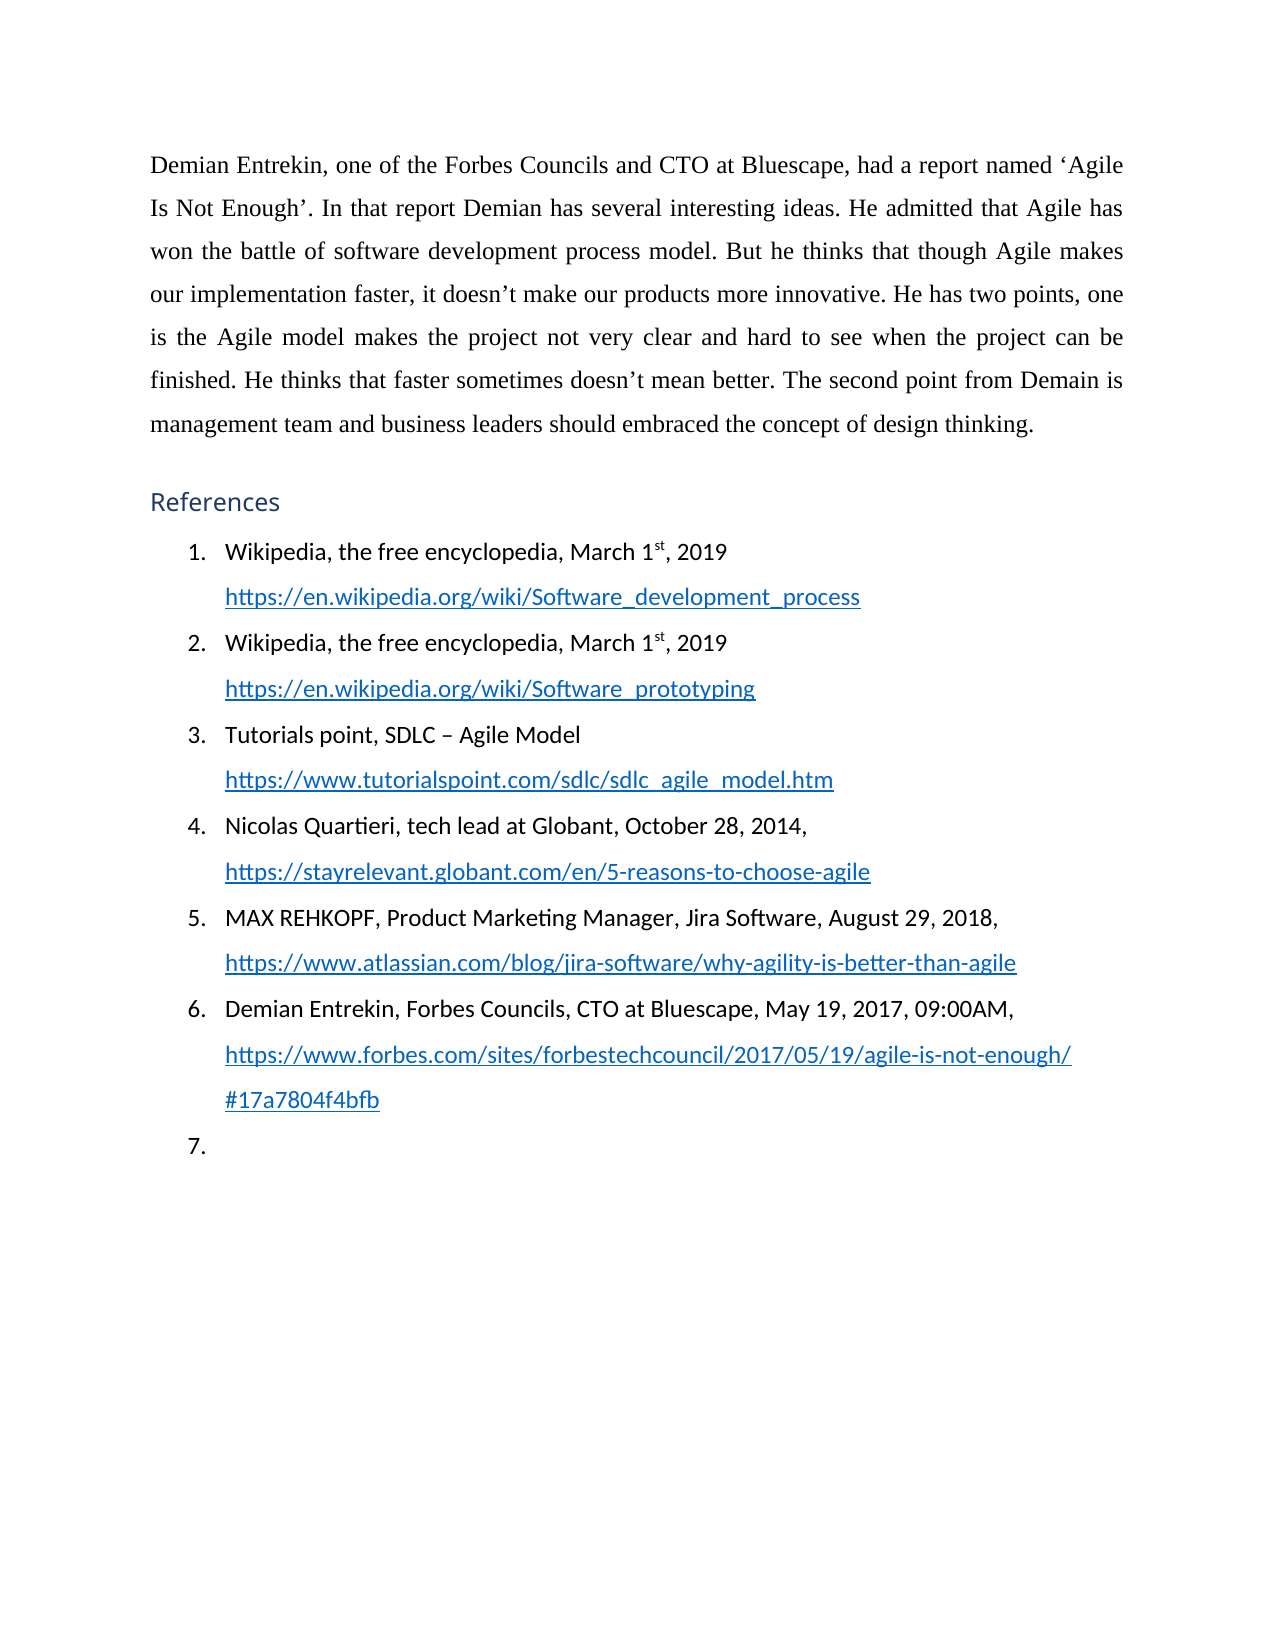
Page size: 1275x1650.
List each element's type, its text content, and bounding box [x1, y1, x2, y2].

list Demian Entrekin, Forbes Councils, CTO at Bluescape, May 19, 2017, 09:00AM, https://www.forbes.com/sites/forbestechcouncil/2017/05/19/agile-is-not-enough/#17a7804f4bfb [187, 993, 1125, 1115]
list Tutorials point, SDLC – Agile Model https://www.tutorialspoint.com/sdlc/sdlc_agile_model.htm [187, 719, 1125, 795]
text Demian Entrekin, one of the Forbes Councils and CTO at Bluescape, had a report named ‘Agile Is Not Enough’. In that report Demian has several interesting ideas. He admitted that Agile has won the battle of software development process model. But he thinks that though Agile makes our implementation faster, it doesn’t make our products more innovative. He has two points, one is the Agile model makes the project not very clear and hard to see when the project can be finished. He thinks that faster sometimes doesn’t mean better. The second point from Demain is management team and business leaders should embraced the concept of design thinking. [150, 150, 1125, 437]
list Nicolas Quartieri, tech lead at Globant, October 28, 2014, https://stayrelevant.globant.com/en/5-reasons-to-choose-agile [187, 810, 1125, 886]
subtitle References [150, 485, 1125, 519]
list MAX REHKOPF, Product Marketing Manager, Jira Software, August 29, 2018, https://www.atlassian.com/blog/jira-software/why-agility-is-better-than-agile [187, 902, 1125, 978]
list Wikipedia, the free encyclopedia, March 1st, 2019 https://en.wikipedia.org/wiki/Software_development_process [187, 536, 1125, 612]
list Wikipedia, the free encyclopedia, March 1st, 2019 https://en.wikipedia.org/wiki/Software_prototyping [187, 627, 1125, 703]
